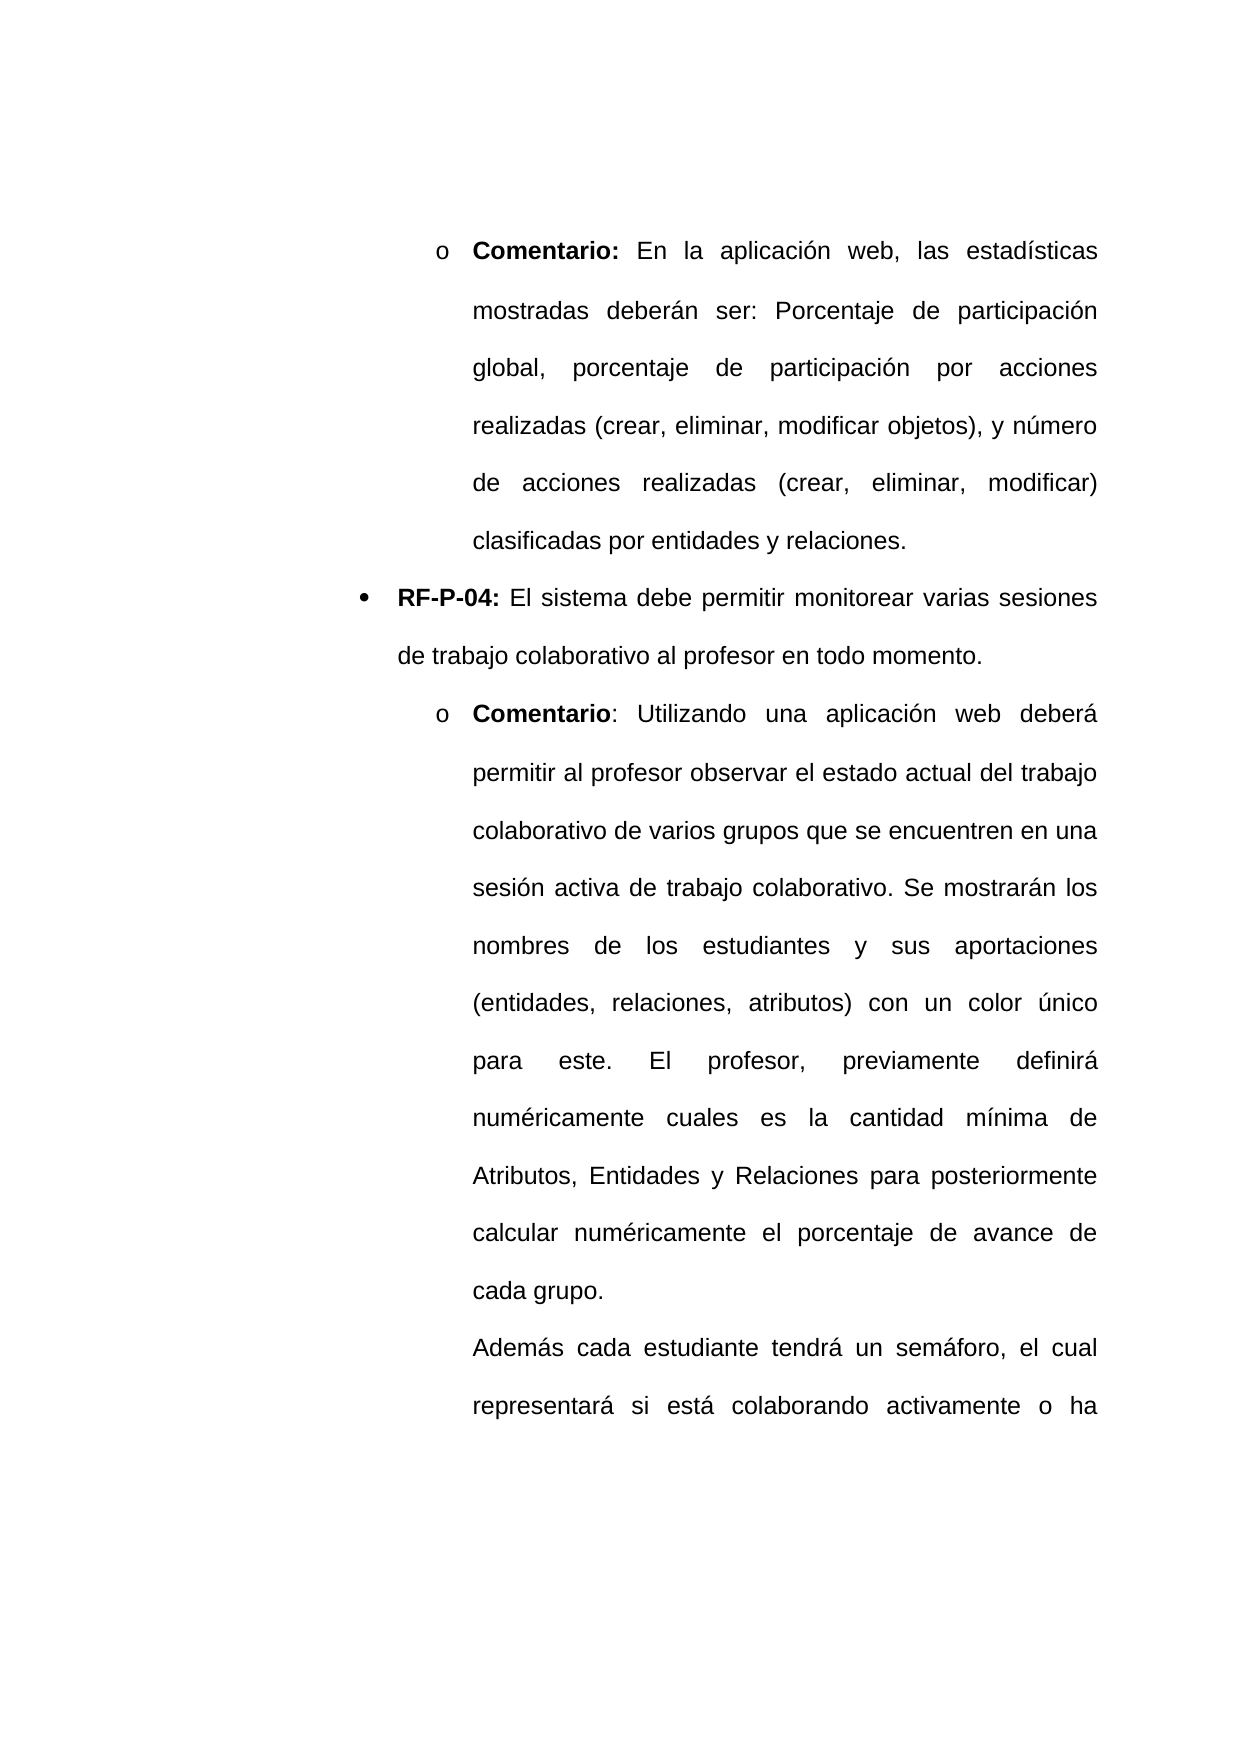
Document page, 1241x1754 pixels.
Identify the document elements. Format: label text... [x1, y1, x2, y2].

list RF-P-04: El sistema debe permitir monitorear varias sesiones de trabajo colaborativo al profesor en todo momento. [360, 583, 1098, 670]
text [472, 1333, 1098, 1419]
list Comentario: En la aplicación web, las estadísticas mostradas deberán ser: Porcentaje de participación global, porcentaje de participación por acciones realizadas (crear, eliminar, modificar objetos), y número de acciones realizadas (crear, eliminar, modificar) clasificadas por entidades y relaciones. [435, 236, 1098, 555]
list Comentario: Utilizando una aplicación web deberá permitir al profesor observar el estado actual del trabajo colaborativo de varios grupos que se encuentren en una sesión activa de trabajo colaborativo. Se mostrarán los nombres de los estudiantes y sus aportaciones (entidades, relaciones, atributos) con un color único para este. El profesor, previamente definirá numéricamente cuales es la cantidad mínima de Atributos, Entidades y Relaciones para posteriormente calcular numéricamente el porcentaje de avance de cada grupo. [435, 698, 1098, 1304]
